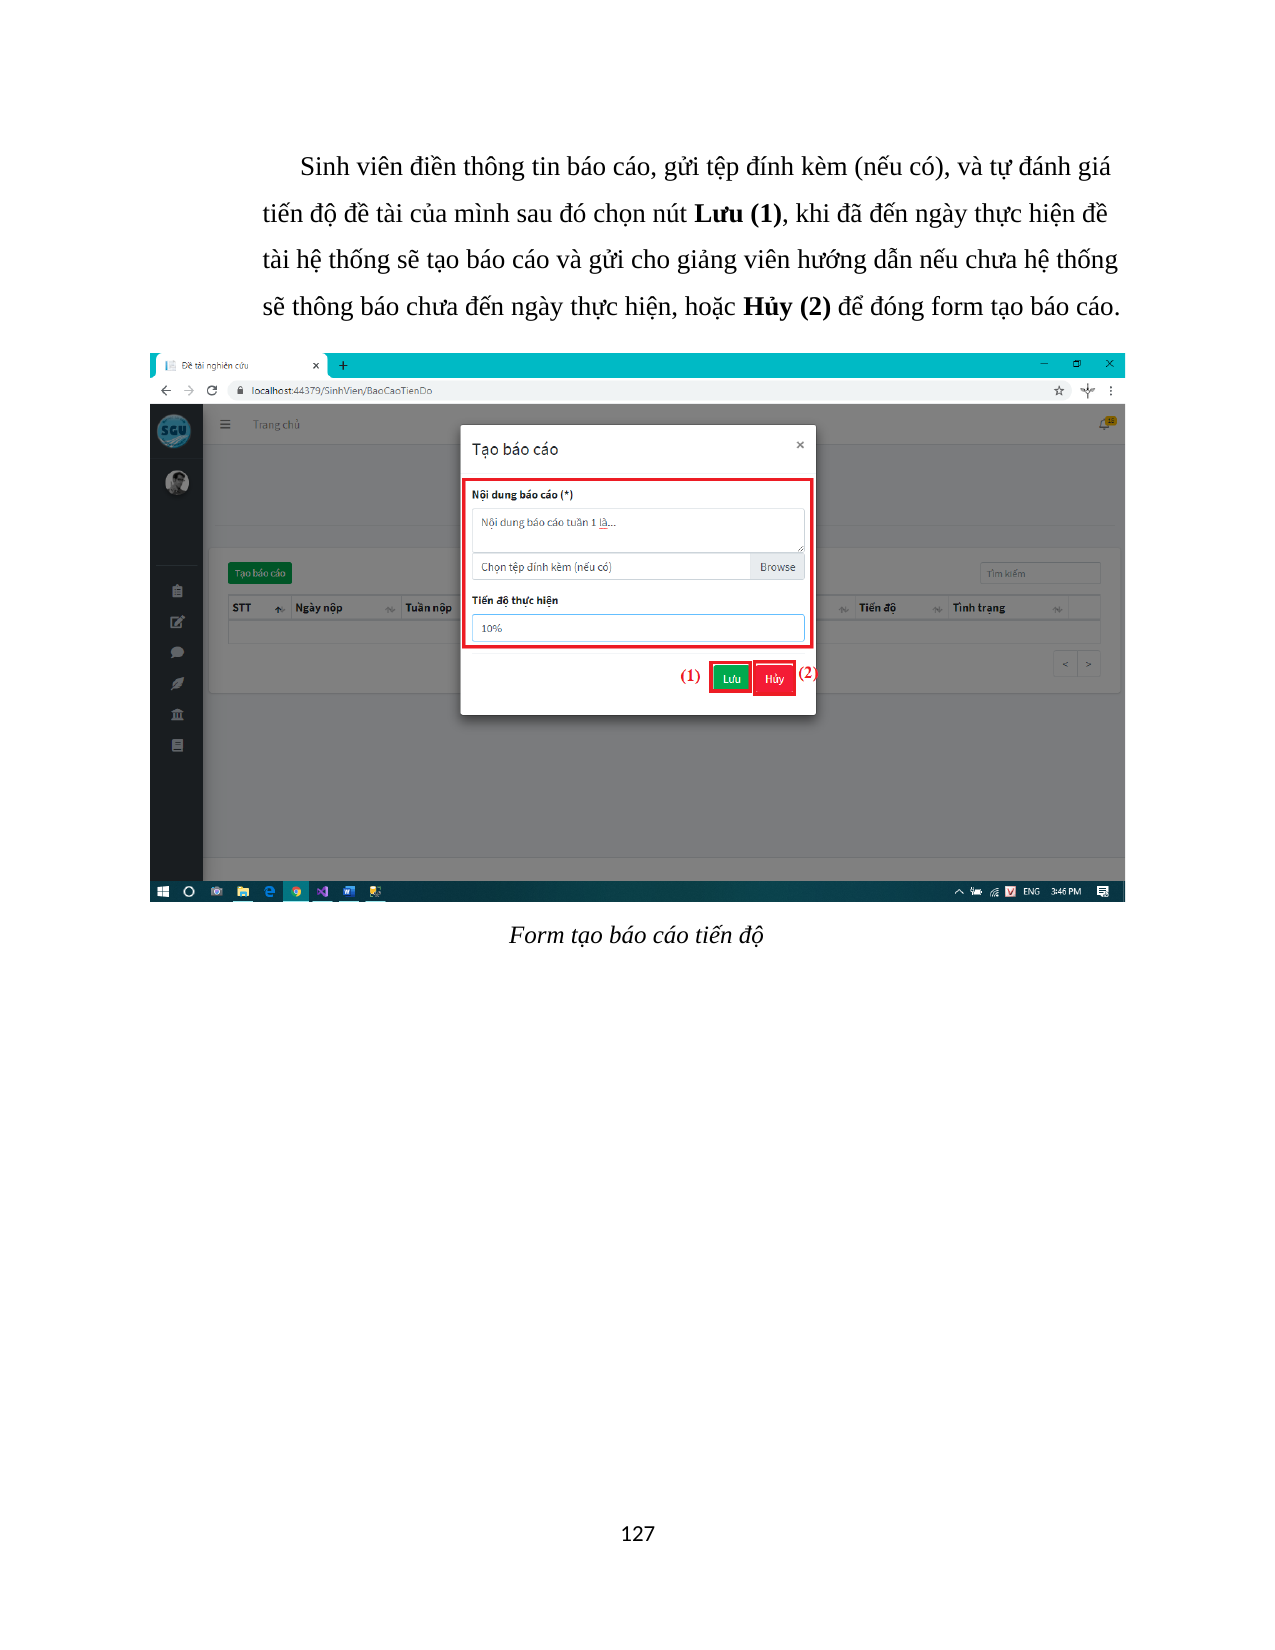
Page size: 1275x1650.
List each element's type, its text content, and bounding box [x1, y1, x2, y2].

text Form tạo báo cáo tiến độ [150, 920, 1125, 949]
text Sinh viên điền thông tin báo cáo, gửi tệp đính kèm (nếu có), và tự đánh giá tiến độ đề tài của mình sau đó chọn nút Lưu (1), khi đã đến ngày thực hiện đề tài hệ thống sẽ tạo báo cáo và gửi cho giảng viên hướng dẫn nếu chưa hệ thống sẽ thông báo chưa đến ngày thực hiện, hoặc Hủy (2) để đóng form tạo báo cáo. [262, 150, 1125, 321]
picture [150, 353, 1125, 902]
